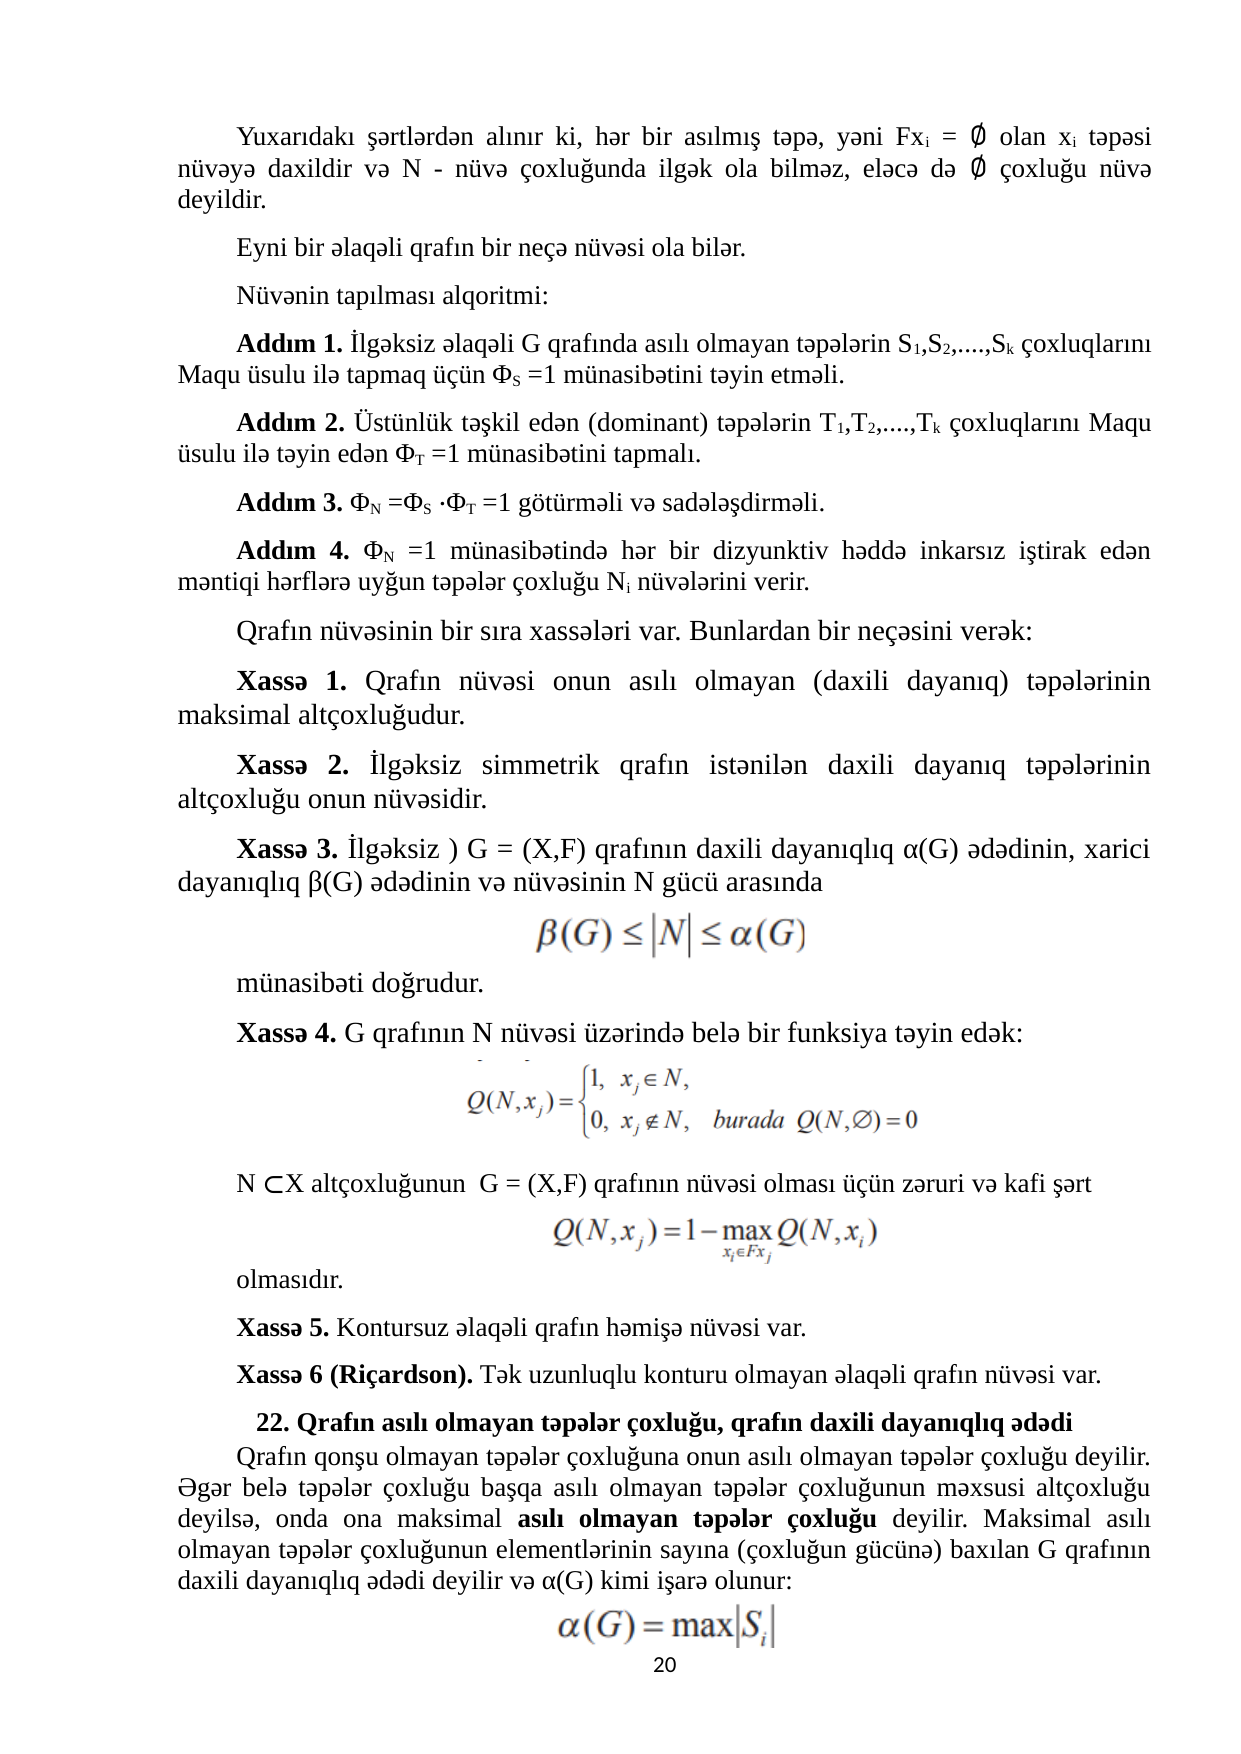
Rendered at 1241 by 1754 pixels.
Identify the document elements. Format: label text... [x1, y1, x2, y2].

text Nüvənin tapılması alqoritmi: [177, 279, 1152, 310]
text Qrafın qonşu olmayan təpələr çoxluğuna onun asılı olmayan təpələr çoxluğu deyilir. Əgər belə təpələr çoxluğu başqa asılı olmayan təpələr çoxluğunun məxsusi altçoxluğu deyilsə, onda ona maksimal asılı olmayan təpələr çoxluğu deyilir. Maksimal asılı olmayan təpələr çoxluğunun elementlərinin sayına (çoxluğun gücünə) baxılan G qrafının daxili dayanıqlıq ədədi deyilir və α(G) kimi işarə olunur: [177, 1440, 1152, 1596]
picture [542, 1603, 777, 1648]
text Addım 2. Üstünlük təşkil edən (dominant) təpələrin T1,T2,....,Tk çoxluqlarını Maqu üsulu ilə təyin edən ΦT =1 münasibətini tapmalı. [177, 406, 1152, 468]
text Addım 3. ΦN =ΦS ⋅ΦT =1 götürməli və sadələşdirməli. [177, 485, 1152, 518]
subtitle 22. Qrafın asılı olmayan təpələr çoxluğu, qrafın daxili dayanıqlıq ədədi [177, 1406, 1152, 1437]
text Addım 4. ΦN =1 münasibətində hər bir dizyunktiv həddə inkarsız iştirak edən məntiqi hərflərə uyğun təpələr çoxluğu Ni nüvələrini verir. [177, 534, 1152, 597]
picture [532, 903, 805, 961]
text Xassə 6 (Riçardson). Tək uzunluqlu konturu olmayan əlaqəli qrafın nüvəsi var. [177, 1358, 1152, 1390]
text münasibəti doğrudur. [177, 965, 1152, 998]
text Xassə 1. Qrafın nüvəsi onun asılı olmayan (daxili dayanıq) təpələrinin maksimal altçoxluğudur. [177, 663, 1152, 731]
text Eyni bir əlaqəli qrafın bir neçə nüvəsi ola bilər. [177, 231, 1152, 262]
text Addım 1. İlgəksiz əlaqəli G qrafında asılı olmayan təpələrin S1,S2,....,Sk çoxluqlarını Maqu üsulu ilə tapmaq üçün ΦS =1 münasibətini təyin etməli. [177, 327, 1152, 389]
text Xassə 3. İlgəksiz ) G = (X,F) qrafının daxili dayanıqlıq α(G) ədədinin, xarici dayanıqlıq β(G) ədədinin və nüvəsinin N gücü arasında [177, 831, 1152, 898]
text Xassə 2. İlgəksiz simmetrik qrafın istənilən daxili dayanıq təpələrinin altçoxluğu onun nüvəsidir. [177, 747, 1152, 814]
picture [542, 1206, 879, 1263]
text Qrafın nüvəsinin bir sıra xassələri var. Bunlardan bir neçəsini verək: [177, 613, 1152, 647]
text olmasıdır. [177, 1263, 1152, 1294]
text Yuxarıdakı şərtlərdən alınır ki, hər bir asılmış təpə, yəni Fxi = ∅ olan xi təpəsi nüvəyə daxildir və N - nüvə çoxluğunda ilgək ola bilməz, eləcə də ∅ çoxluğu nüvə deyildir. [177, 118, 1152, 215]
text N ⊂X altçoxluğunun G = (X,F) qrafının nüvəsi olması üçün zəruri və kafi şərt [177, 1166, 1152, 1198]
text Xassə 4. G qrafının N nüvəsi üzərində belə bir funksiya təyin edək: [177, 1015, 1152, 1049]
text Xassə 5. Kontursuz əlaqəli qrafın həmişə nüvəsi var. [177, 1311, 1152, 1342]
picture [457, 1060, 923, 1142]
